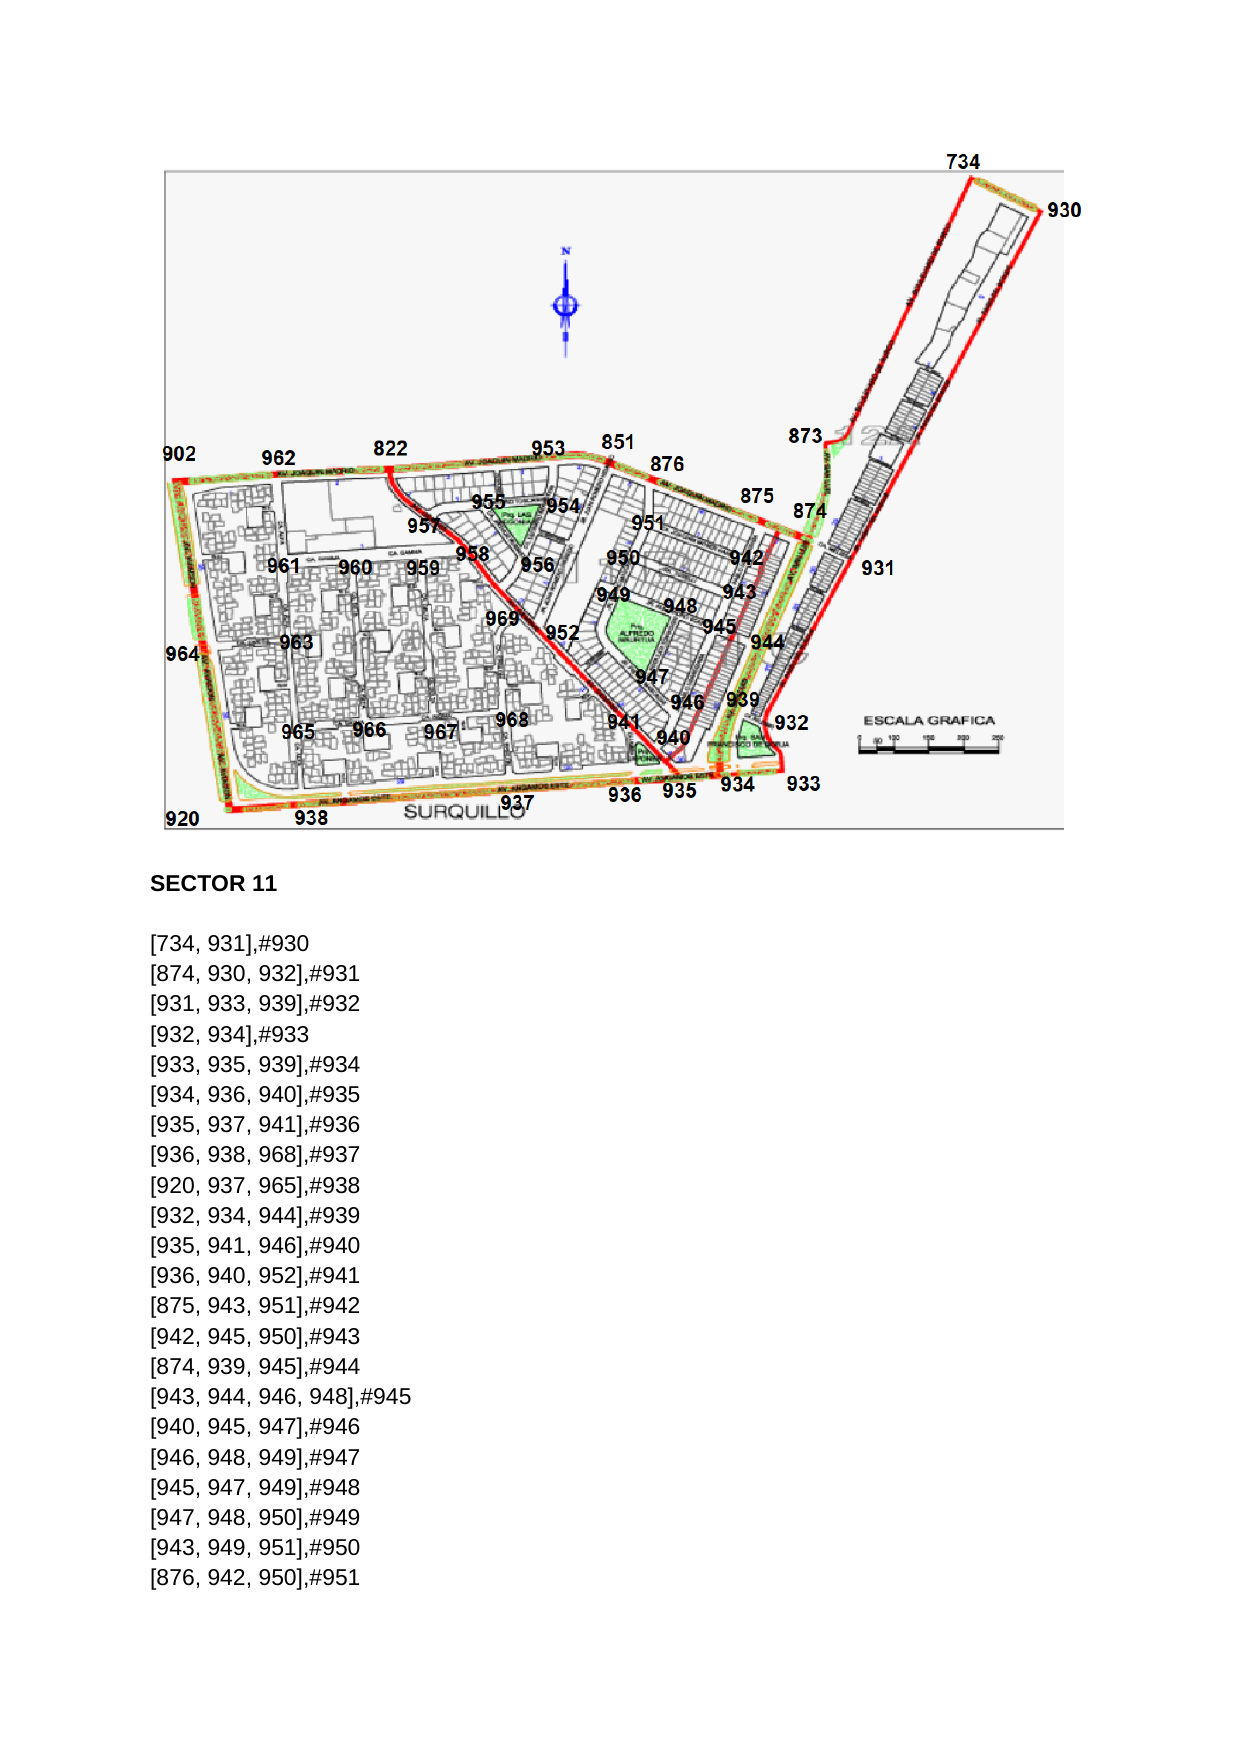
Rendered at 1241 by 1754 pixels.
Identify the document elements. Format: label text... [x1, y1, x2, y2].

text [942, 945, 950],#943 [150, 1323, 1090, 1349]
text SECTOR 11 [150, 869, 1090, 896]
picture [150, 150, 1091, 836]
text [931, 933, 939],#932 [150, 990, 1090, 1017]
text [935, 941, 946],#940 [150, 1232, 1090, 1258]
text [936, 938, 968],#937 [150, 1141, 1090, 1168]
text [943, 944, 946, 948],#945 [150, 1383, 1090, 1409]
text [945, 947, 949],#948 [150, 1474, 1090, 1500]
text [920, 937, 965],#938 [150, 1172, 1090, 1198]
text [946, 948, 949],#947 [150, 1443, 1090, 1470]
text [933, 935, 939],#934 [150, 1051, 1090, 1077]
text [934, 936, 940],#935 [150, 1081, 1090, 1107]
text [874, 930, 932],#931 [150, 960, 1090, 986]
text [943, 949, 951],#950 [150, 1534, 1090, 1560]
text [932, 934, 944],#939 [150, 1202, 1090, 1228]
text [734, 931],#930 [150, 930, 1090, 956]
text [876, 942, 950],#951 [150, 1564, 1090, 1591]
text [947, 948, 950],#949 [150, 1504, 1090, 1530]
text [936, 940, 952],#941 [150, 1262, 1090, 1288]
text [874, 939, 945],#944 [150, 1353, 1090, 1379]
text [875, 943, 951],#942 [150, 1292, 1090, 1319]
text [932, 934],#933 [150, 1021, 1090, 1047]
text [935, 937, 941],#936 [150, 1111, 1090, 1137]
text [940, 945, 947],#946 [150, 1413, 1090, 1439]
